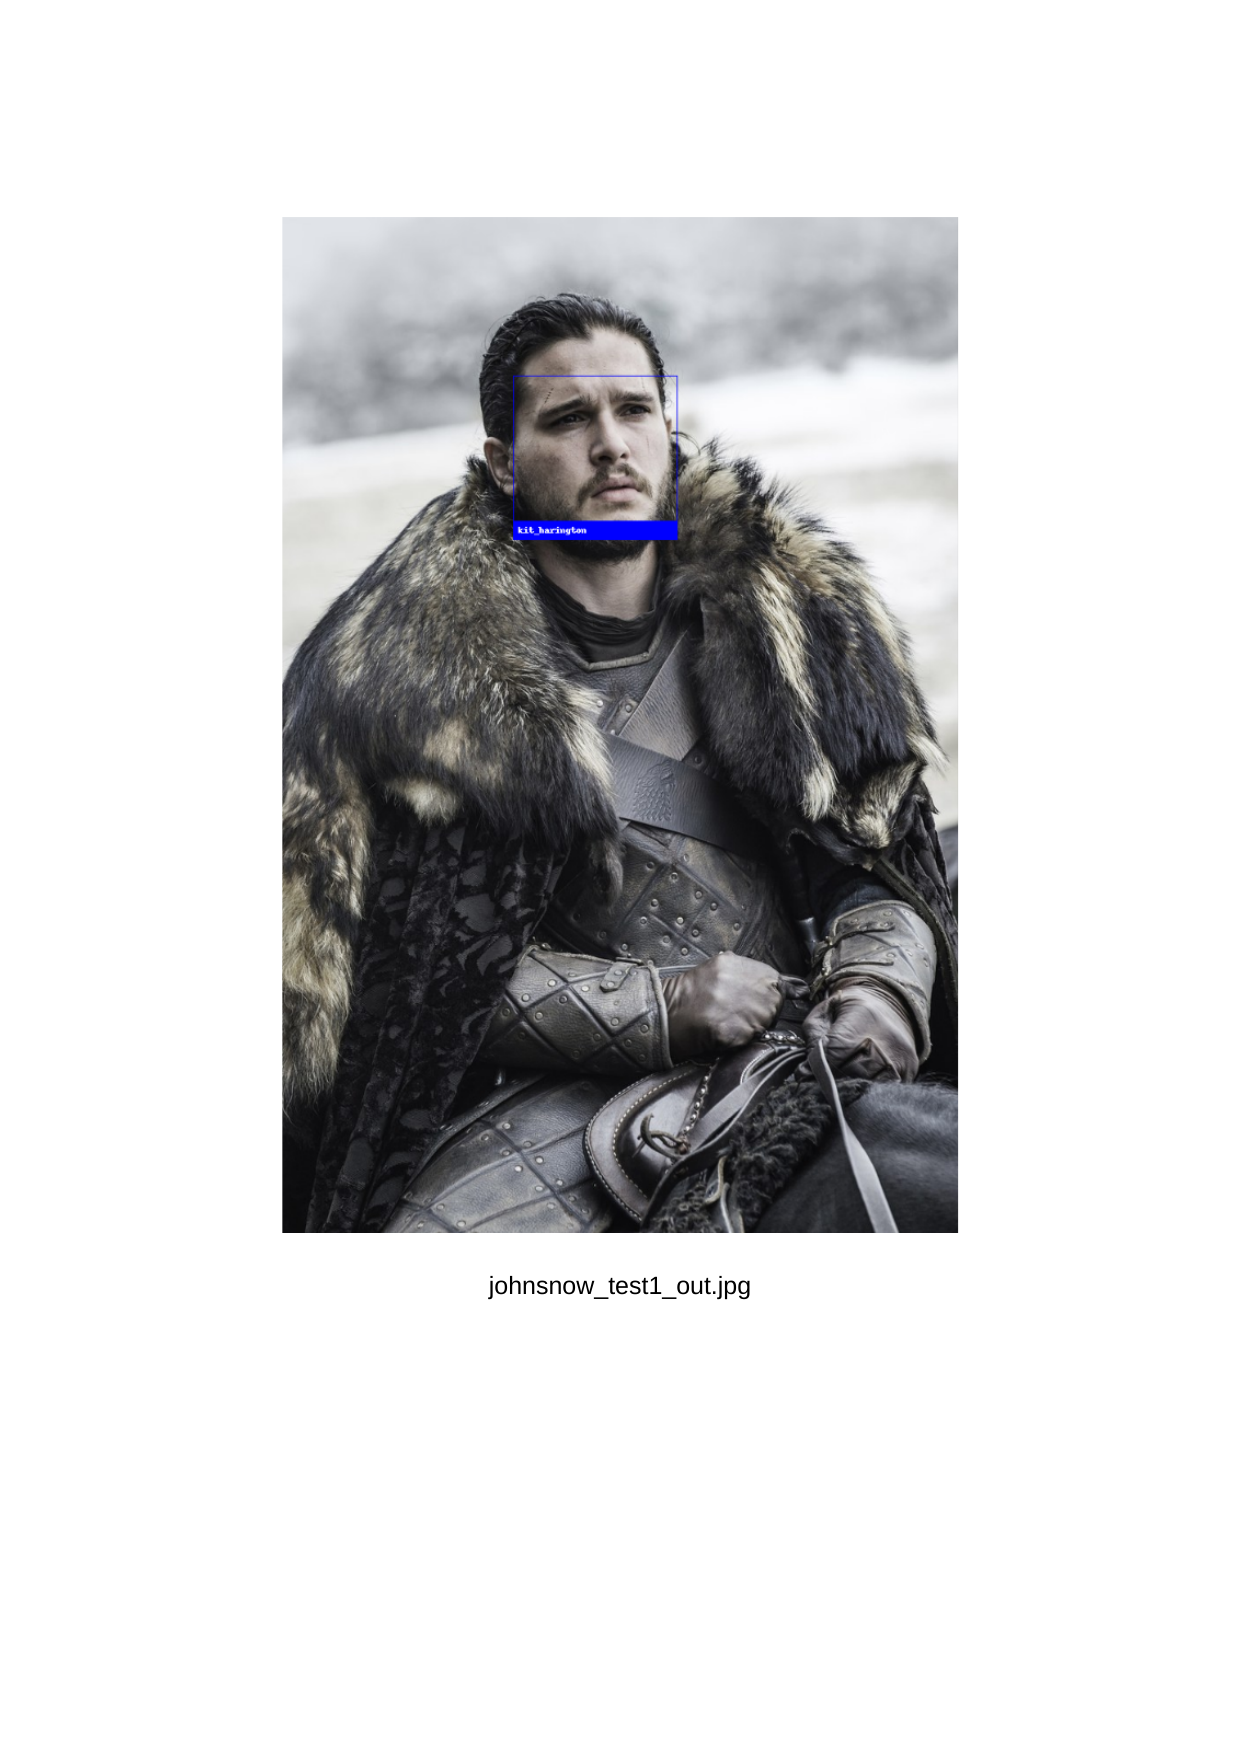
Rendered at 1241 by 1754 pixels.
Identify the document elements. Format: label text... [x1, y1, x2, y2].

text johnsnow_test1_out.jpg [177, 1267, 1063, 1304]
picture [282, 216, 959, 1233]
